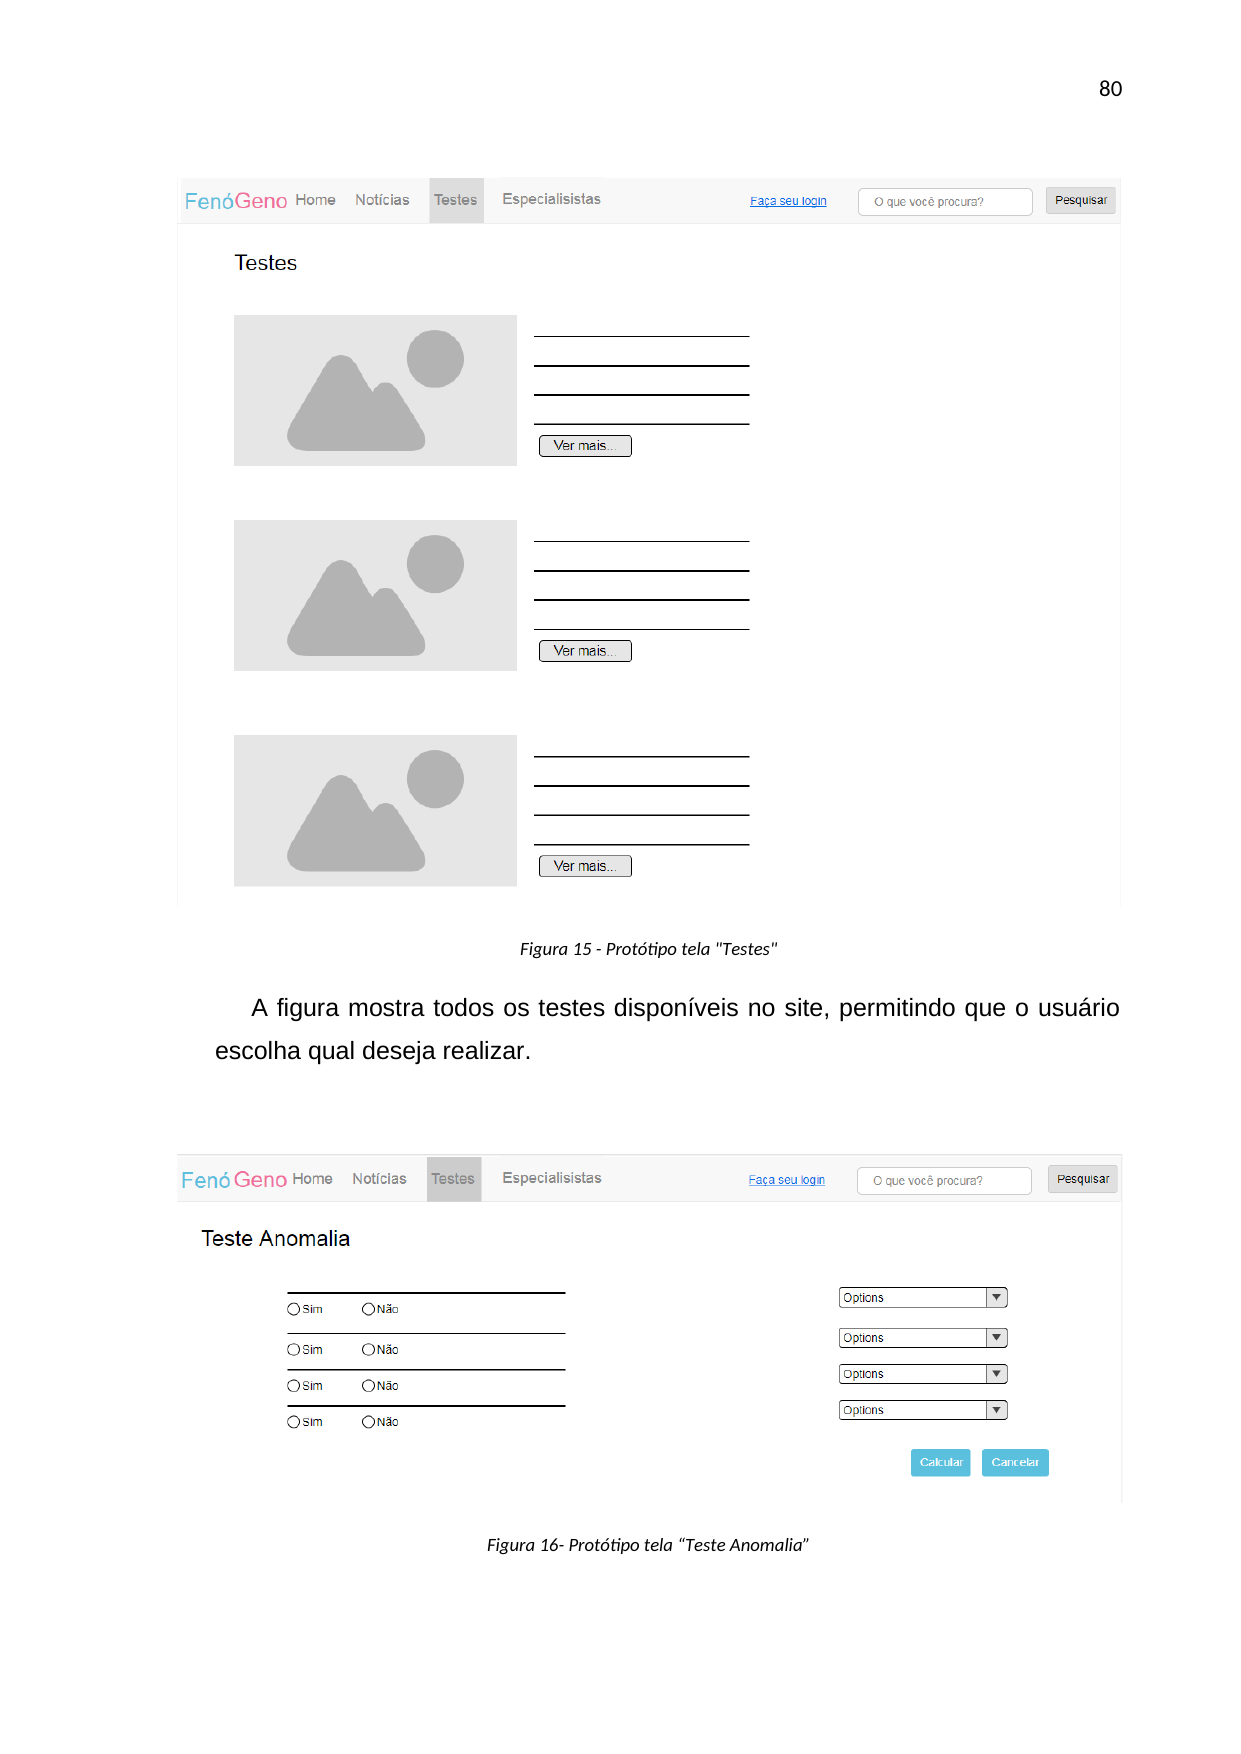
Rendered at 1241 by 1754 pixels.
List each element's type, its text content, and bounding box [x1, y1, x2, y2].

text Figura 15 - Protótipo tela "Testes" [177, 937, 1122, 960]
text Figura 16- Protótipo tela “Teste Anomalia” [177, 1533, 1122, 1556]
text A figura mostra todos os testes disponíveis no site, permitindo que o usuário escolha qual deseja realizar. [215, 993, 1122, 1064]
picture [177, 1154, 1123, 1503]
picture [177, 177, 1121, 907]
